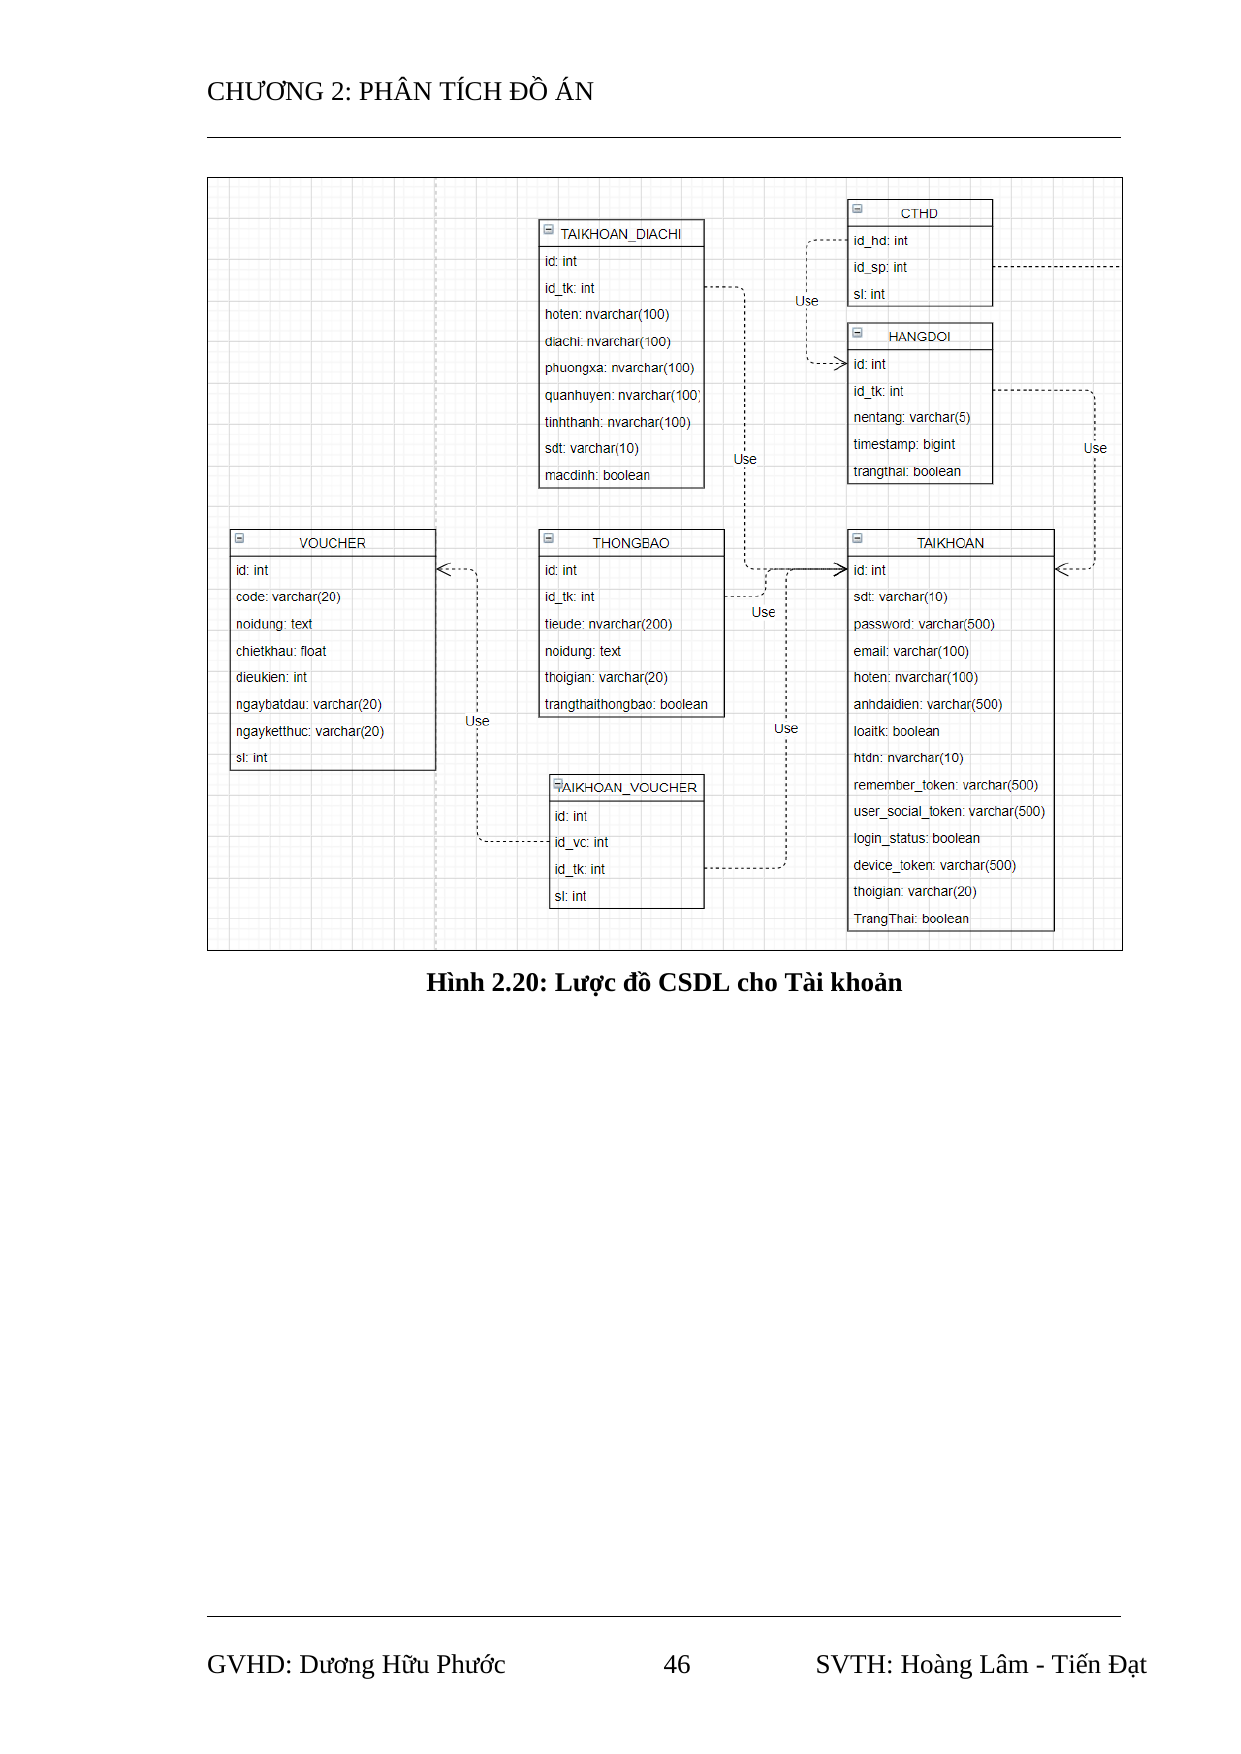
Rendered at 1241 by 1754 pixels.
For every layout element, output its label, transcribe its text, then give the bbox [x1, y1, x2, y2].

subtitle Hình 2.20: Lược đồ CSDL cho Tài khoản [207, 966, 1122, 998]
picture [208, 178, 1122, 950]
